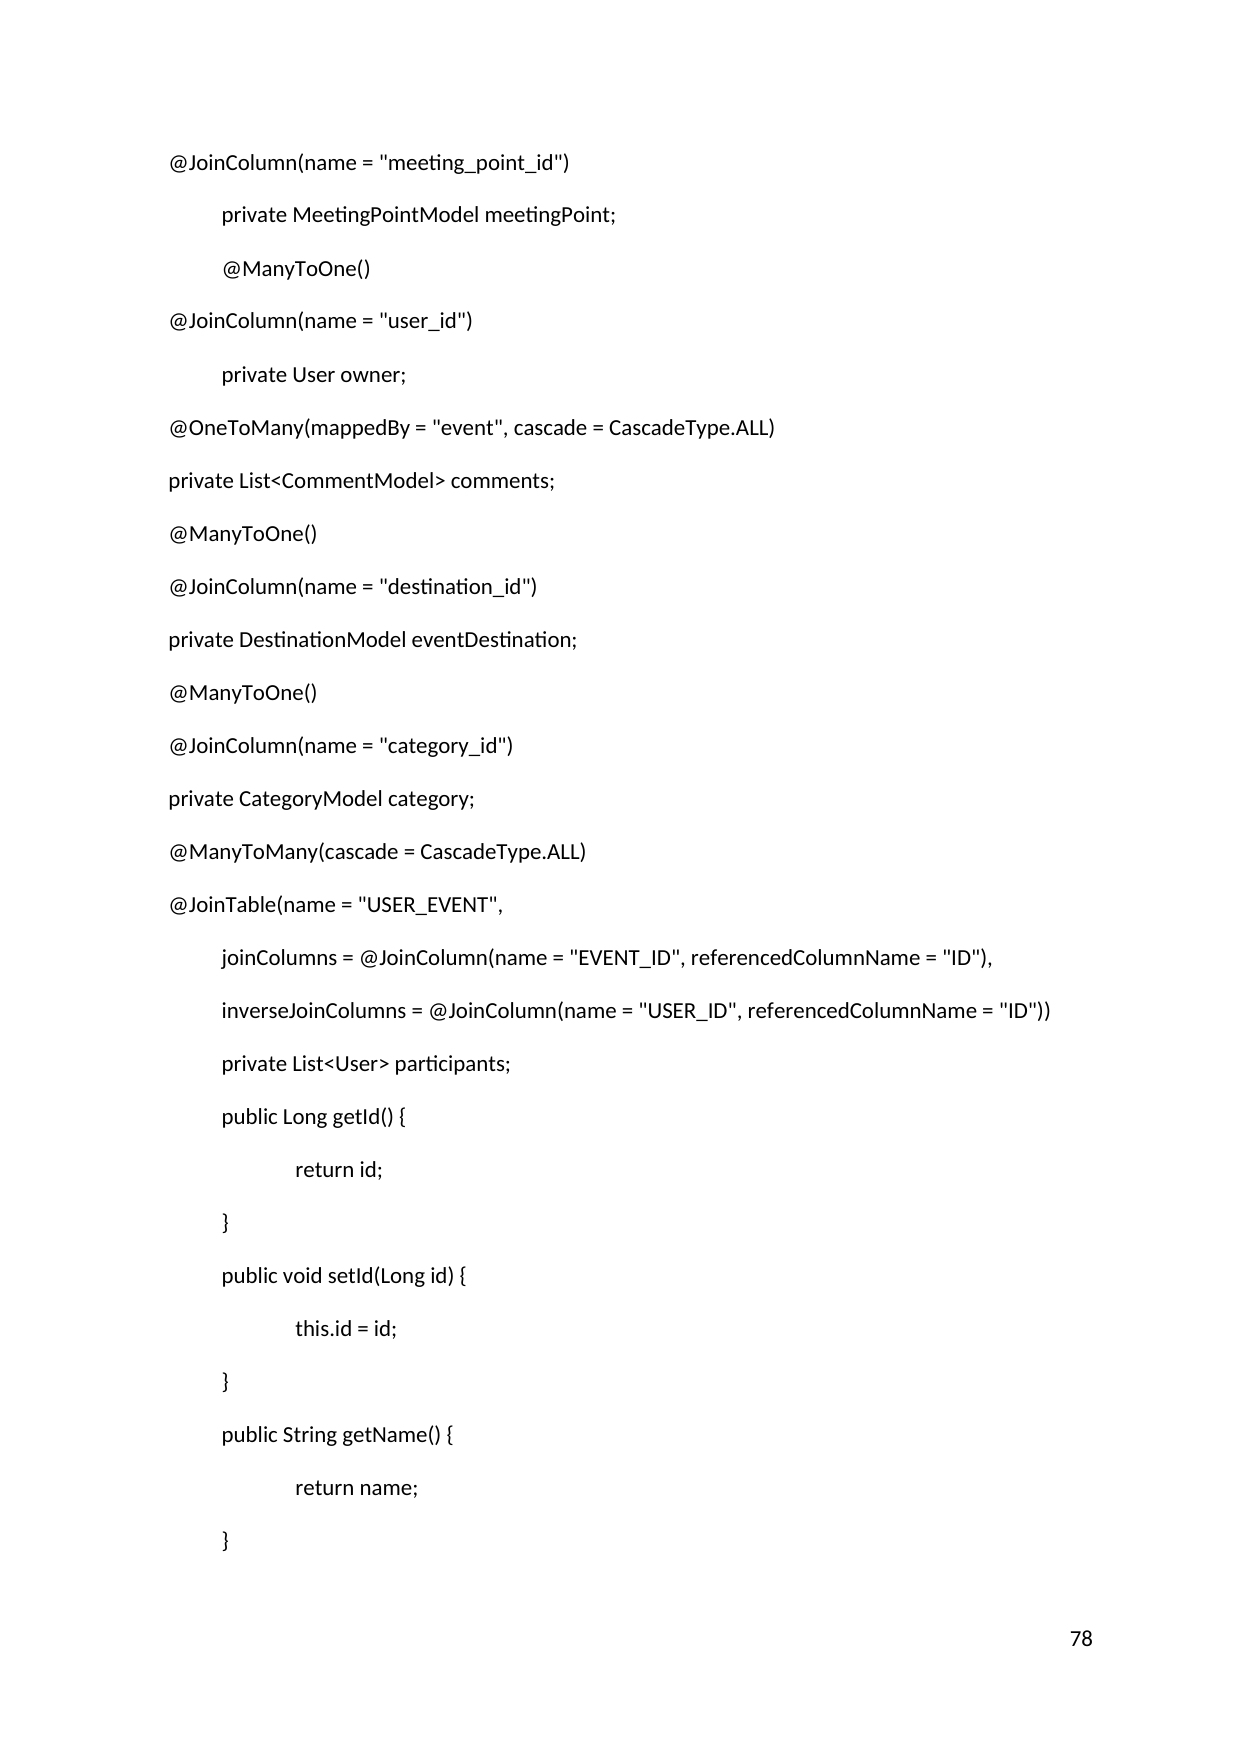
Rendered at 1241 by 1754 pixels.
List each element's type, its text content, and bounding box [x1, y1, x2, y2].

text @ManyToMany(cascade = CascadeType.ALL) [148, 837, 1093, 865]
text public String getName() { [148, 1420, 1093, 1448]
text joinColumns = @JoinColumn(name = "EVENT_ID", referencedColumnName = "ID"), [148, 943, 1093, 971]
text private List<User> participants; [148, 1049, 1093, 1077]
text @ManyToOne() [148, 254, 1093, 282]
text private User owner; [148, 360, 1093, 388]
text @ManyToOne() [148, 519, 1093, 547]
text public Long getId() { [148, 1102, 1093, 1130]
text @JoinColumn(name = "destination_id") [148, 572, 1093, 600]
text private DestinationModel eventDestination; [148, 625, 1093, 653]
text @JoinColumn(name = "user_id") [148, 307, 1093, 335]
text inverseJoinColumns = @JoinColumn(name = "USER_ID", referencedColumnName = "ID")) [148, 996, 1093, 1024]
text return id; [148, 1155, 1093, 1183]
text @ManyToOne() [148, 678, 1093, 706]
text private MeetingPointModel meetingPoint; [148, 201, 1093, 229]
text this.id = id; [148, 1314, 1093, 1342]
text public void setId(Long id) { [148, 1261, 1093, 1289]
text } [148, 1526, 1093, 1554]
text @JoinColumn(name = "category_id") [148, 731, 1093, 759]
text private List<CommentModel> comments; [148, 466, 1093, 494]
text } [148, 1208, 1093, 1236]
text return name; [148, 1473, 1093, 1501]
text } [148, 1367, 1093, 1395]
text @OneToMany(mappedBy = "event", cascade = CascadeType.ALL) [148, 413, 1093, 441]
text @JoinTable(name = "USER_EVENT", [148, 890, 1093, 918]
text @JoinColumn(name = "meeting_point_id") [148, 148, 1093, 176]
text private CategoryModel category; [148, 784, 1093, 812]
